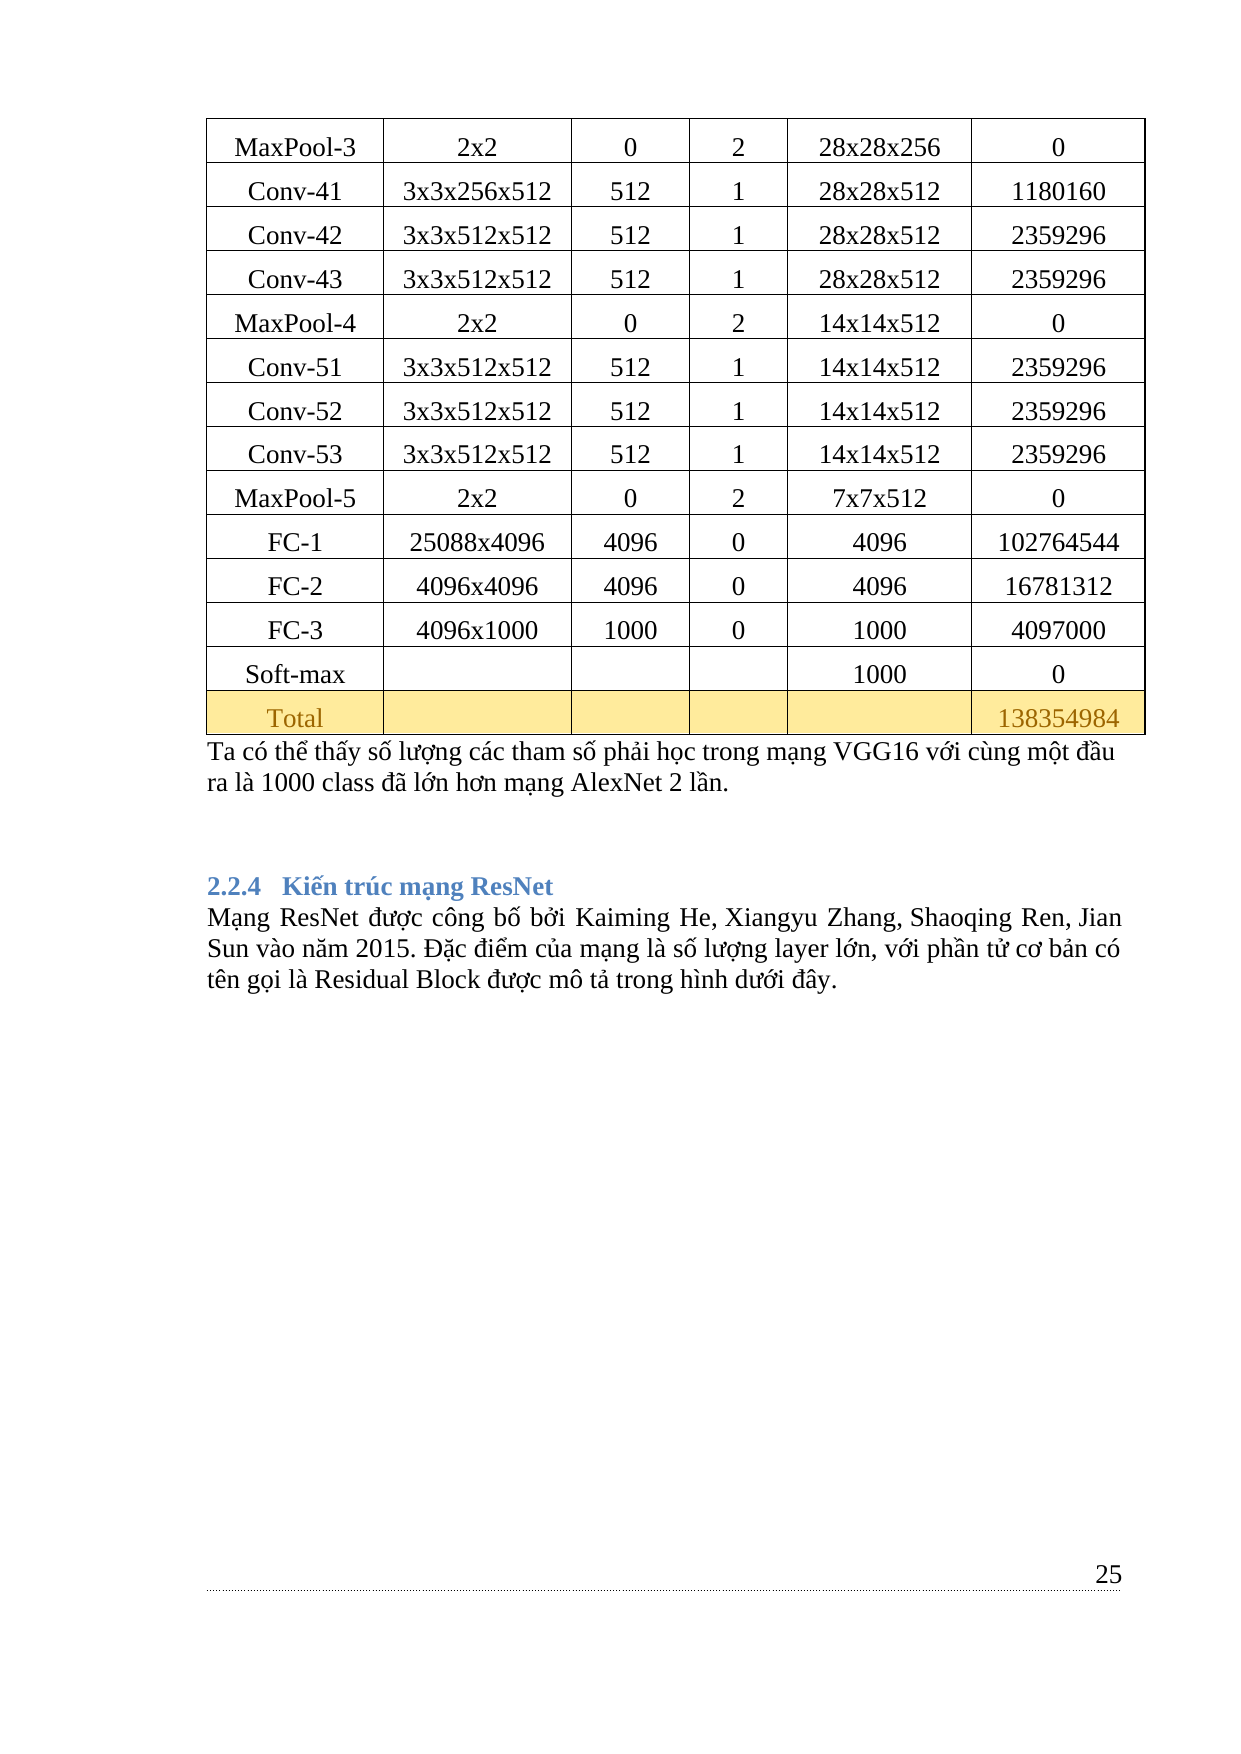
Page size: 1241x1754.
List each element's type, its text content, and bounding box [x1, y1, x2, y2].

table_cell [384, 647, 571, 689]
table_cell 0 [690, 559, 787, 602]
table_cell 0 [972, 295, 1144, 338]
table_cell 2359296 [972, 251, 1144, 294]
table_cell 512 [572, 251, 689, 294]
table_cell Soft-max [207, 647, 383, 689]
table_cell 1 [690, 339, 787, 382]
table_cell 0 [572, 295, 689, 338]
table_cell 4096 [572, 515, 689, 558]
table_cell 4096 [788, 559, 971, 602]
table_cell 28x28x512 [788, 207, 971, 250]
table_cell 4096x4096 [384, 559, 571, 602]
table_cell 0 [972, 647, 1144, 689]
table_cell 3x3x512x512 [384, 383, 571, 426]
table_cell 25088x4096 [384, 515, 571, 558]
table_cell 7x7x512 [788, 471, 971, 514]
table_cell 3x3x512x512 [384, 427, 571, 470]
table_cell 3x3x256x512 [384, 163, 571, 206]
table_cell Conv-51 [207, 339, 383, 382]
text Ta có thể thấy số lượng các tham số phải học trong mạng VGG16 với cùng một đầu ra là 1000 class đã lớn hơn mạng AlexNet 2 lần. [207, 735, 1122, 797]
table_cell [384, 691, 571, 733]
table_cell 2359296 [972, 207, 1144, 250]
text Mạng ResNet được công bố bởi Kaiming He, Xiangyu Zhang, Shaoqing Ren, Jian Sun vào năm 2015. Đặc điểm của mạng là số lượng layer lớn, với phần tử cơ bản có tên gọi là Residual Block được mô tả trong hình dưới đây. [207, 901, 1122, 994]
table_cell 138354984 [972, 691, 1144, 733]
table_cell Conv-41 [207, 163, 383, 206]
table_cell 1 [690, 427, 787, 470]
table_cell 0 [572, 119, 689, 162]
table_cell [572, 647, 689, 689]
table_cell 1000 [788, 647, 971, 689]
table_cell 3x3x512x512 [384, 207, 571, 250]
table_cell 28x28x512 [788, 163, 971, 206]
table_cell 1000 [788, 603, 971, 646]
table_cell 2359296 [972, 383, 1144, 426]
table_cell MaxPool-3 [207, 119, 383, 162]
table_cell 1 [690, 251, 787, 294]
table_cell 2x2 [384, 471, 571, 514]
table_cell 512 [572, 339, 689, 382]
table_cell 2x2 [384, 119, 571, 162]
table_cell 28x28x256 [788, 119, 971, 162]
table_cell 3x3x512x512 [384, 339, 571, 382]
table_cell FC-1 [207, 515, 383, 558]
table_cell 0 [972, 119, 1144, 162]
table_cell 1 [690, 383, 787, 426]
table_cell FC-2 [207, 559, 383, 602]
table_cell MaxPool-4 [207, 295, 383, 338]
table_cell 4096x1000 [384, 603, 571, 646]
table_cell 0 [972, 471, 1144, 514]
table_cell 3x3x512x512 [384, 251, 571, 294]
table_cell 512 [572, 163, 689, 206]
table_cell [690, 691, 787, 733]
table_cell 4096 [572, 559, 689, 602]
table_cell 1 [690, 207, 787, 250]
table_cell 14x14x512 [788, 383, 971, 426]
table_cell 102764544 [972, 515, 1144, 558]
table_cell 2359296 [972, 339, 1144, 382]
table_cell 4097000 [972, 603, 1144, 646]
table_cell MaxPool-5 [207, 471, 383, 514]
table_cell 2 [690, 471, 787, 514]
table_cell 2x2 [384, 295, 571, 338]
table_cell 512 [572, 427, 689, 470]
table_cell FC-3 [207, 603, 383, 646]
table_cell 2 [690, 295, 787, 338]
table_cell 14x14x512 [788, 339, 971, 382]
table_cell Conv-43 [207, 251, 383, 294]
table_cell 512 [572, 383, 689, 426]
table_cell 1 [690, 163, 787, 206]
table_cell 16781312 [972, 559, 1144, 602]
table_cell [690, 647, 787, 689]
table_cell 1180160 [972, 163, 1144, 206]
table_cell 0 [690, 515, 787, 558]
table_cell Conv-53 [207, 427, 383, 470]
table_cell 4096 [788, 515, 971, 558]
table_cell 28x28x512 [788, 251, 971, 294]
subtitle 2.2.4 Kiến trúc mạng ResNet [207, 870, 1122, 901]
table_cell 0 [572, 471, 689, 514]
table_cell 14x14x512 [788, 427, 971, 470]
table_cell Conv-42 [207, 207, 383, 250]
table_cell [788, 691, 971, 733]
table_cell 512 [572, 207, 689, 250]
table_cell 2359296 [972, 427, 1144, 470]
table_cell Total [207, 691, 383, 733]
table_cell Conv-52 [207, 383, 383, 426]
table_cell 14x14x512 [788, 295, 971, 338]
table_cell [572, 691, 689, 733]
table_cell 0 [690, 603, 787, 646]
table_cell 2 [690, 119, 787, 162]
table_cell 1000 [572, 603, 689, 646]
